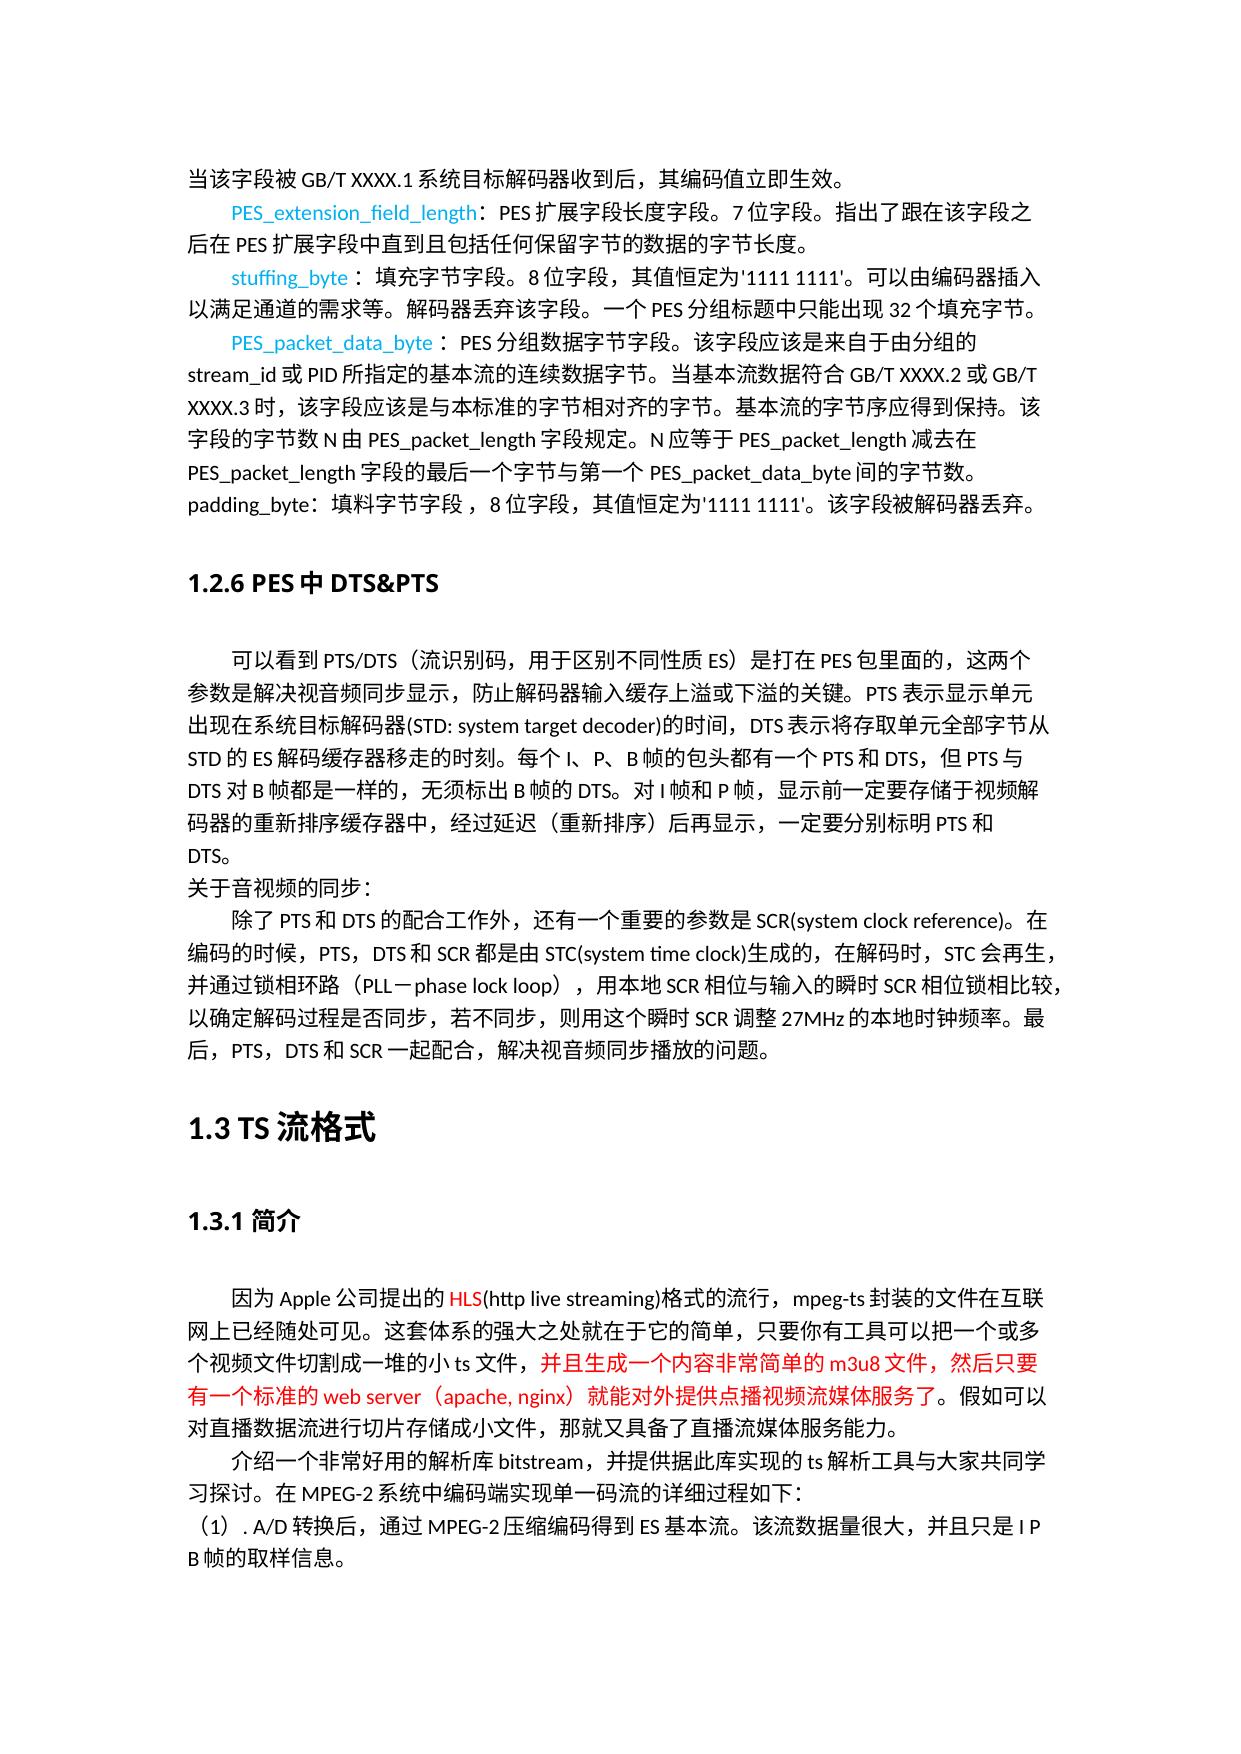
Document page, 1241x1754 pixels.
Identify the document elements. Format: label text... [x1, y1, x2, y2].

text 因为Apple公司提出的HLS(http live streaming)格式的流行，mpeg-ts封装的文件在互联网上已经随处可见。这套体系的强大之处就在于它的简单，只要你有工具可以把一个或多个视频文件切割成一堆的小ts文件，并且生成一个内容非常简单的m3u8文件，然后只要有一个标准的web server（apache, nginx）就能对外提供点播视频流媒体服务了。假如可以对直播数据流进行切片存储成小文件，那就又具备了直播流媒体服务能力。 [187, 1281, 1053, 1443]
text PES_packet_data_byte ：PES分组数据字节字段。该字段应该是来自于由分组的stream_id或PID所指定的基本流的连续数据字节。当基本流数据符合GB/T XXXX.2或GB/T XXXX.3时，该字段应该是与本标准的字节相对齐的字节。基本流的字节序应得到保持。该字段的字节数N由PES_packet_length字段规定。N应等于PES_packet_length减去在PES_packet_length字段的最后一个字节与第一个 PES_packet_data_byte间的字节数。 [187, 324, 1053, 487]
text stuffing_byte ：填充字节字段。8位字段，其值恒定为'1111 1111'。可以由编码器插入以满足通道的需求等。解码器丢弃该字段。一个PES分组标题中只能出现32个填充字节。 [187, 259, 1053, 324]
text PES_extension_field_length：PES扩展字段长度字段。7位字段。指出了跟在该字段之后在PES扩展字段中直到且包括任何保留字节的数据的字节长度。 [187, 194, 1053, 259]
text padding_byte：填料字节字段 ，8位字段，其值恒定为'1111 1111'。该字段被解码器丢弃。 [187, 487, 1053, 519]
subtitle 1.2.6 PES中DTS&PTS [187, 549, 1053, 614]
text 当该字段被GB/T XXXX.1系统目标解码器收到后，其编码值立即生效。 [187, 162, 1053, 194]
text （1）. A/D转换后，通过MPEG-2压缩编码得到ES基本流。该流数据量很大，并且只是I P B帧的取样信息。 [187, 1508, 1053, 1573]
text 介绍一个非常好用的解析库bitstream，并提供据此库实现的ts解析工具与大家共同学习探讨。在MPEG-2系统中编码端实现单一码流的详细过程如下： [187, 1443, 1053, 1508]
text 除了PTS和DTS的配合工作外，还有一个重要的参数是SCR(system clock reference)。在编码的时候，PTS，DTS和SCR都是由STC(system time clock)生成的，在解码时，STC会再生，并通过锁相环路（PLL－phase lock loop），用本地SCR相位与输入的瞬时SCR相位锁相比较，以确定解码过程是否同步，若不同步，则用这个瞬时SCR调整27MHz的本地时钟频率。最后，PTS，DTS和SCR一起配合，解决视音频同步播放的问题。 [187, 903, 1053, 1065]
text 可以看到PTS/DTS（流识别码，用于区别不同性质ES）是打在PES包里面的，这两个参数是解决视音频同步显示，防止解码器输入缓存上溢或下溢的关键。PTS表示显示单元出现在系统目标解码器(STD: system target decoder)的时间，DTS表示将存取单元全部字节从STD的ES解码缓存器移走的时刻。每个I、P、B帧的包头都有一个PTS和DTS，但PTS与DTS对B帧都是一样的，无须标出B帧的DTS。对I帧和P帧，显示前一定要存储于视频解码器的重新排序缓存器中，经过延迟（重新排序）后再显示，一定要分别标明PTS和DTS。 [187, 643, 1053, 870]
subtitle 1.3.1 简介 [187, 1187, 1053, 1252]
subtitle 1.3 TS流格式 [187, 1092, 1053, 1157]
text 关于音视频的同步： [187, 870, 1053, 903]
